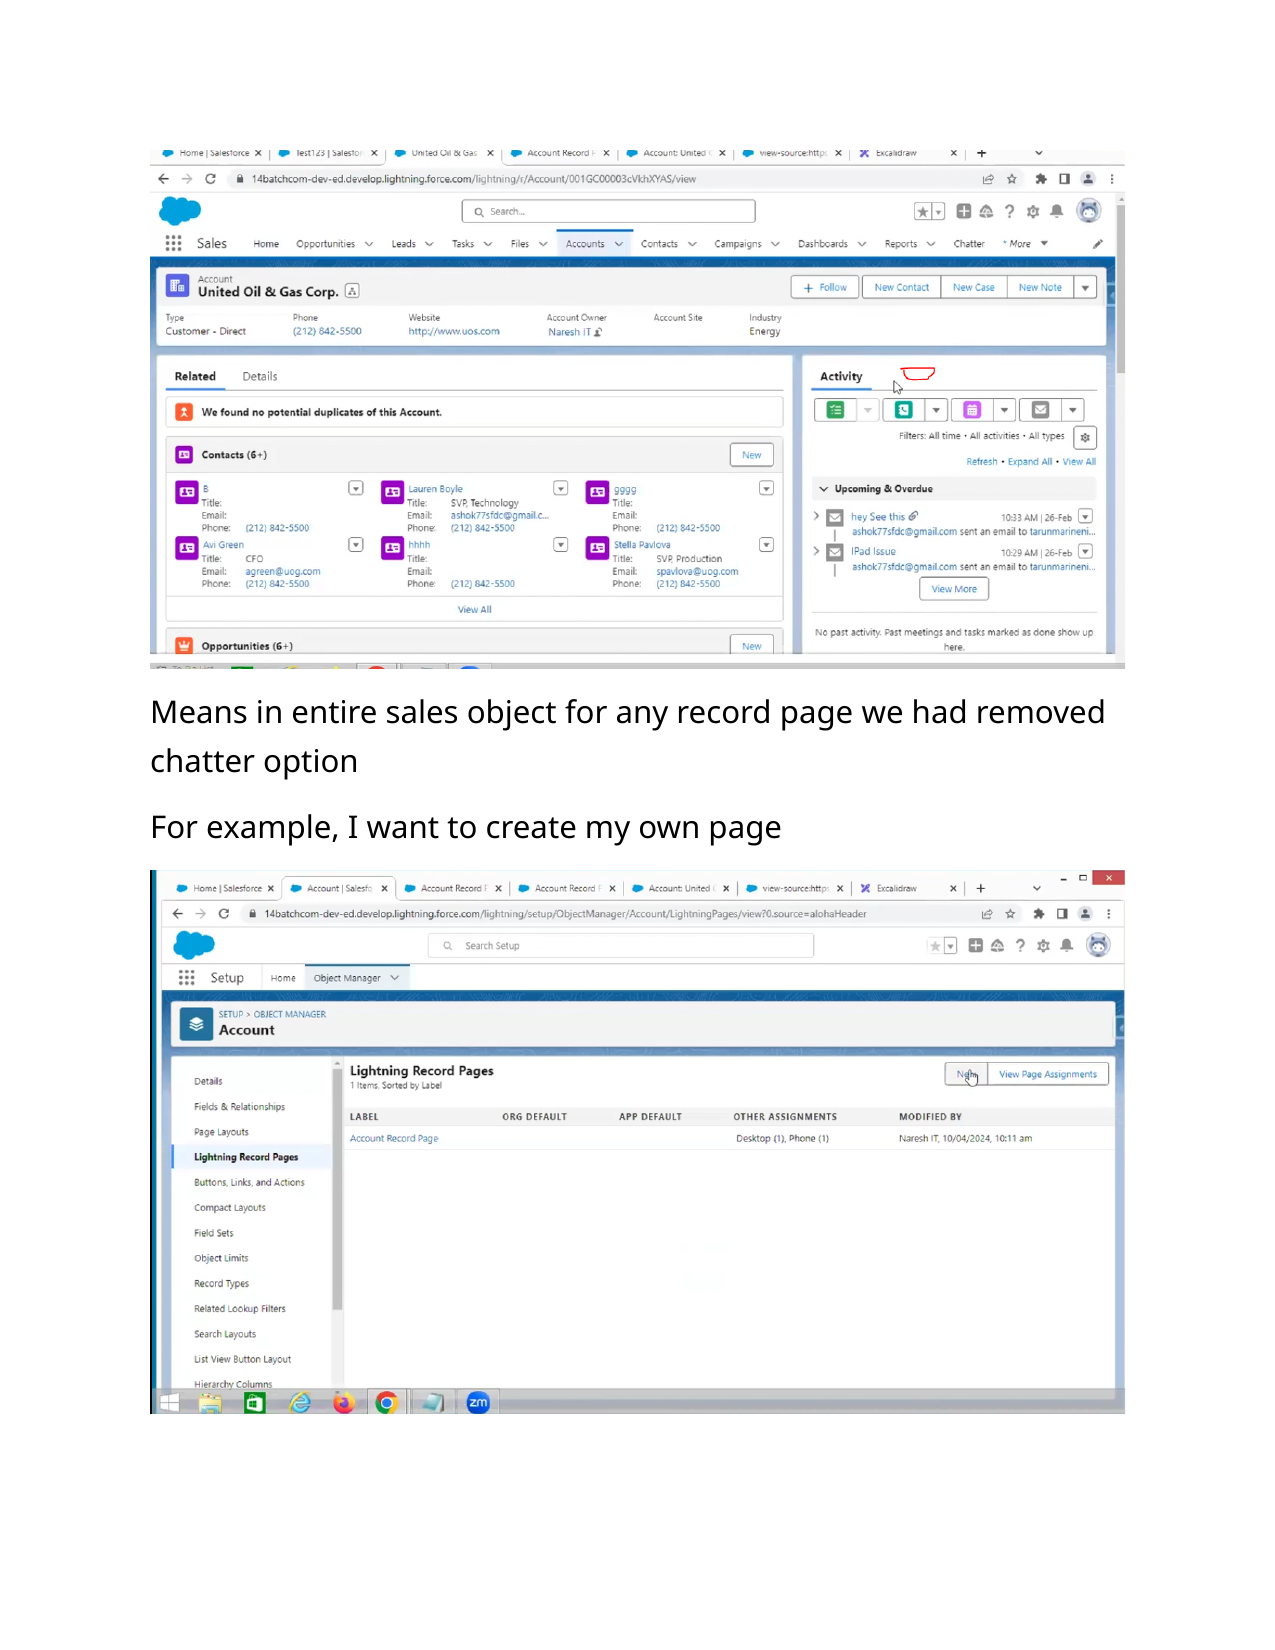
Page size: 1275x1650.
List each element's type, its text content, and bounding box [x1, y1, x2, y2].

picture [150, 870, 1125, 1414]
picture [150, 150, 1125, 669]
text For example, I want to create my own page [150, 805, 1125, 847]
text Means in entire sales object for any record page we had removed chatter option [150, 690, 1125, 782]
